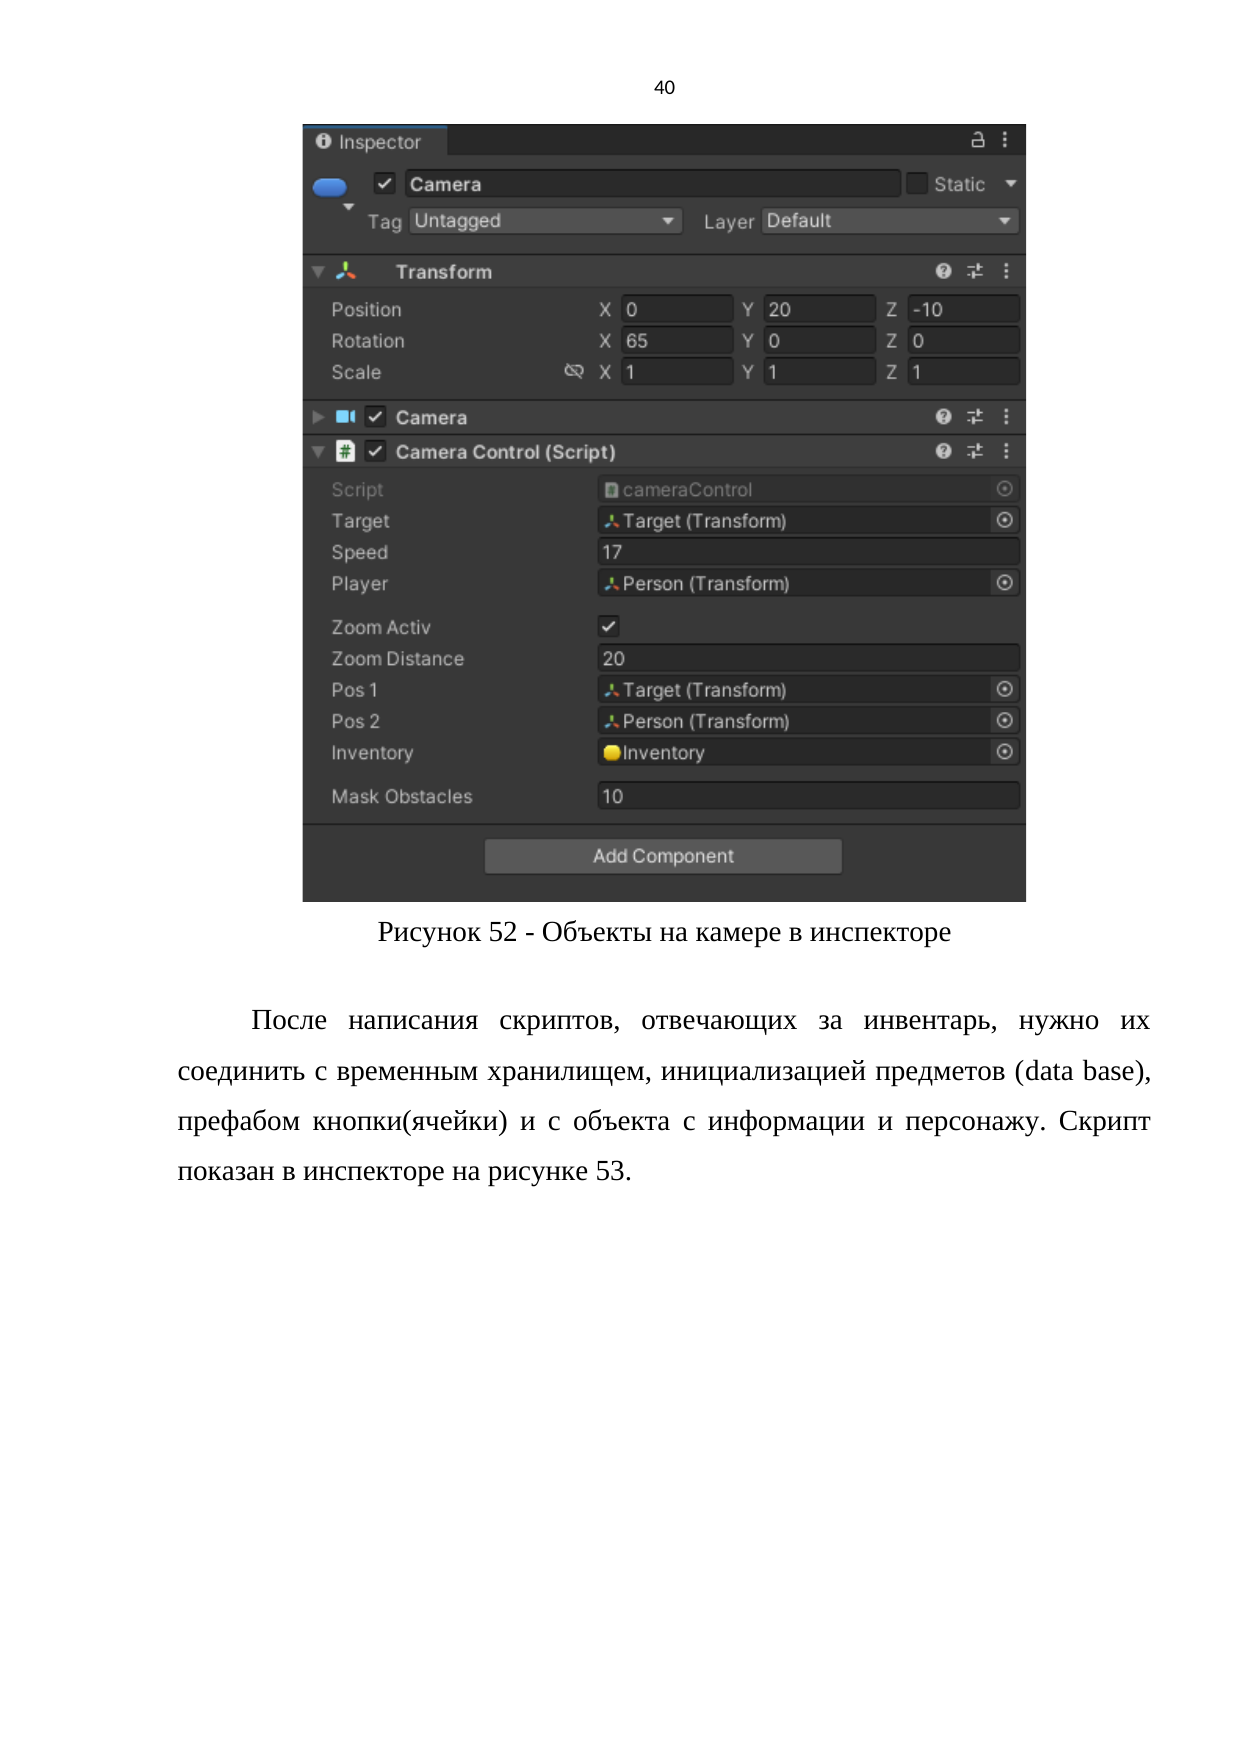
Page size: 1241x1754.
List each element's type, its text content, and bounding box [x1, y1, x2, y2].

text После написания скриптов, отвечающих за инвентарь, нужно их соединить с временным хранилищем, инициализацией предметов (data base), префабом кнопки(ячейки) и с объекта с информации и персонажу. Скрипт показан в инспекторе на рисунке 53. [177, 1002, 1152, 1187]
picture [302, 124, 1027, 902]
text Рисунок 52 - Объекты на камере в инспекторе [177, 914, 1152, 948]
